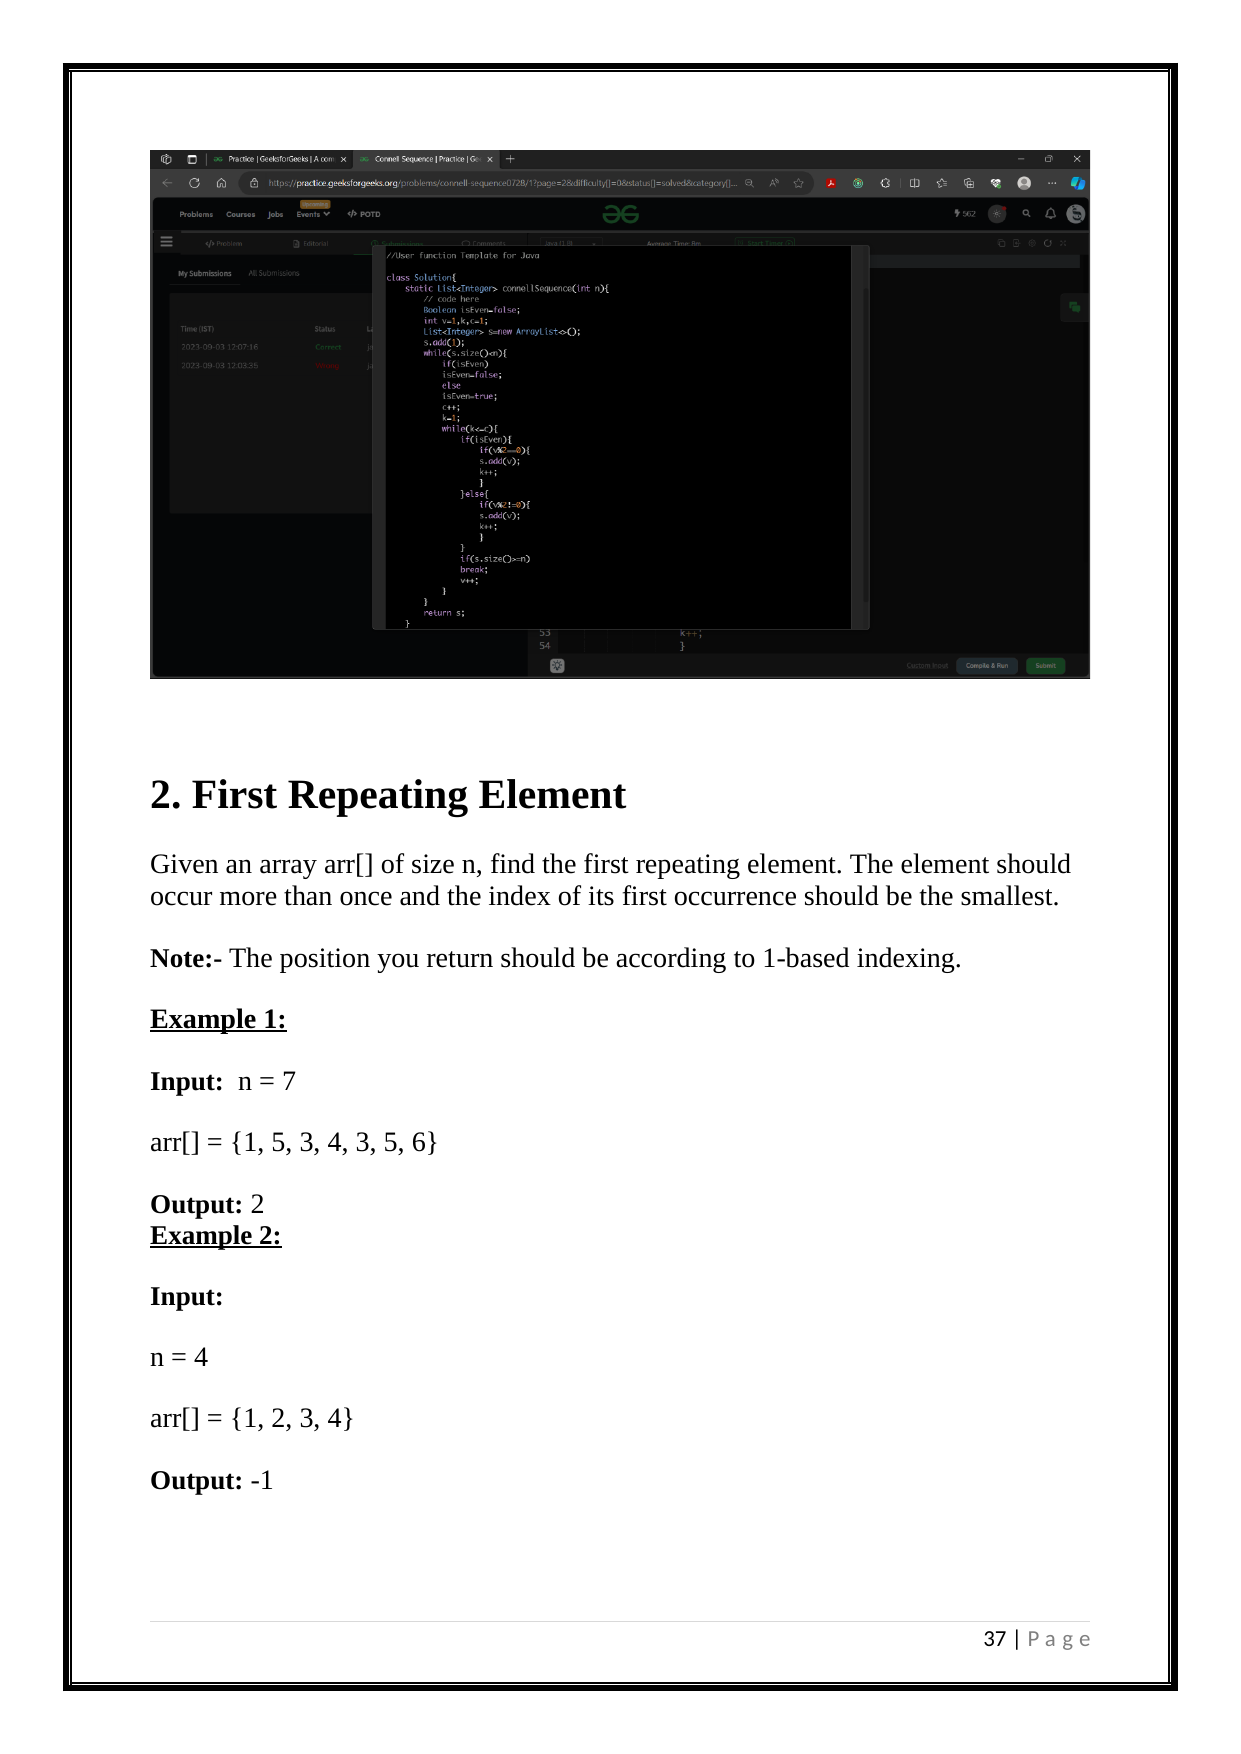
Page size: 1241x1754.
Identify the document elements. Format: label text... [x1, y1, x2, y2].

subtitle Given an array arr[] of size n, find the first repeating element. The element should occur more than once and the index of its first occurrence should be the smallest. [150, 847, 1090, 911]
subtitle arr[] = {1, 5, 3, 4, 3, 5, 6} [150, 1125, 1090, 1158]
subtitle Input: n = 7 [150, 1064, 1090, 1096]
subtitle 2. First Repeating Element [150, 769, 1090, 817]
subtitle Example 1: [150, 1002, 1090, 1034]
subtitle Note:- The position you return should be according to 1-based indexing. [150, 941, 1090, 973]
subtitle Input: [150, 1279, 1090, 1311]
picture [150, 150, 1091, 679]
subtitle Output: -1 [150, 1463, 1090, 1495]
subtitle Output: 2 Example 2: [150, 1187, 1090, 1250]
subtitle n = 4 [150, 1340, 1090, 1372]
subtitle arr[] = {1, 2, 3, 4} [150, 1401, 1090, 1434]
